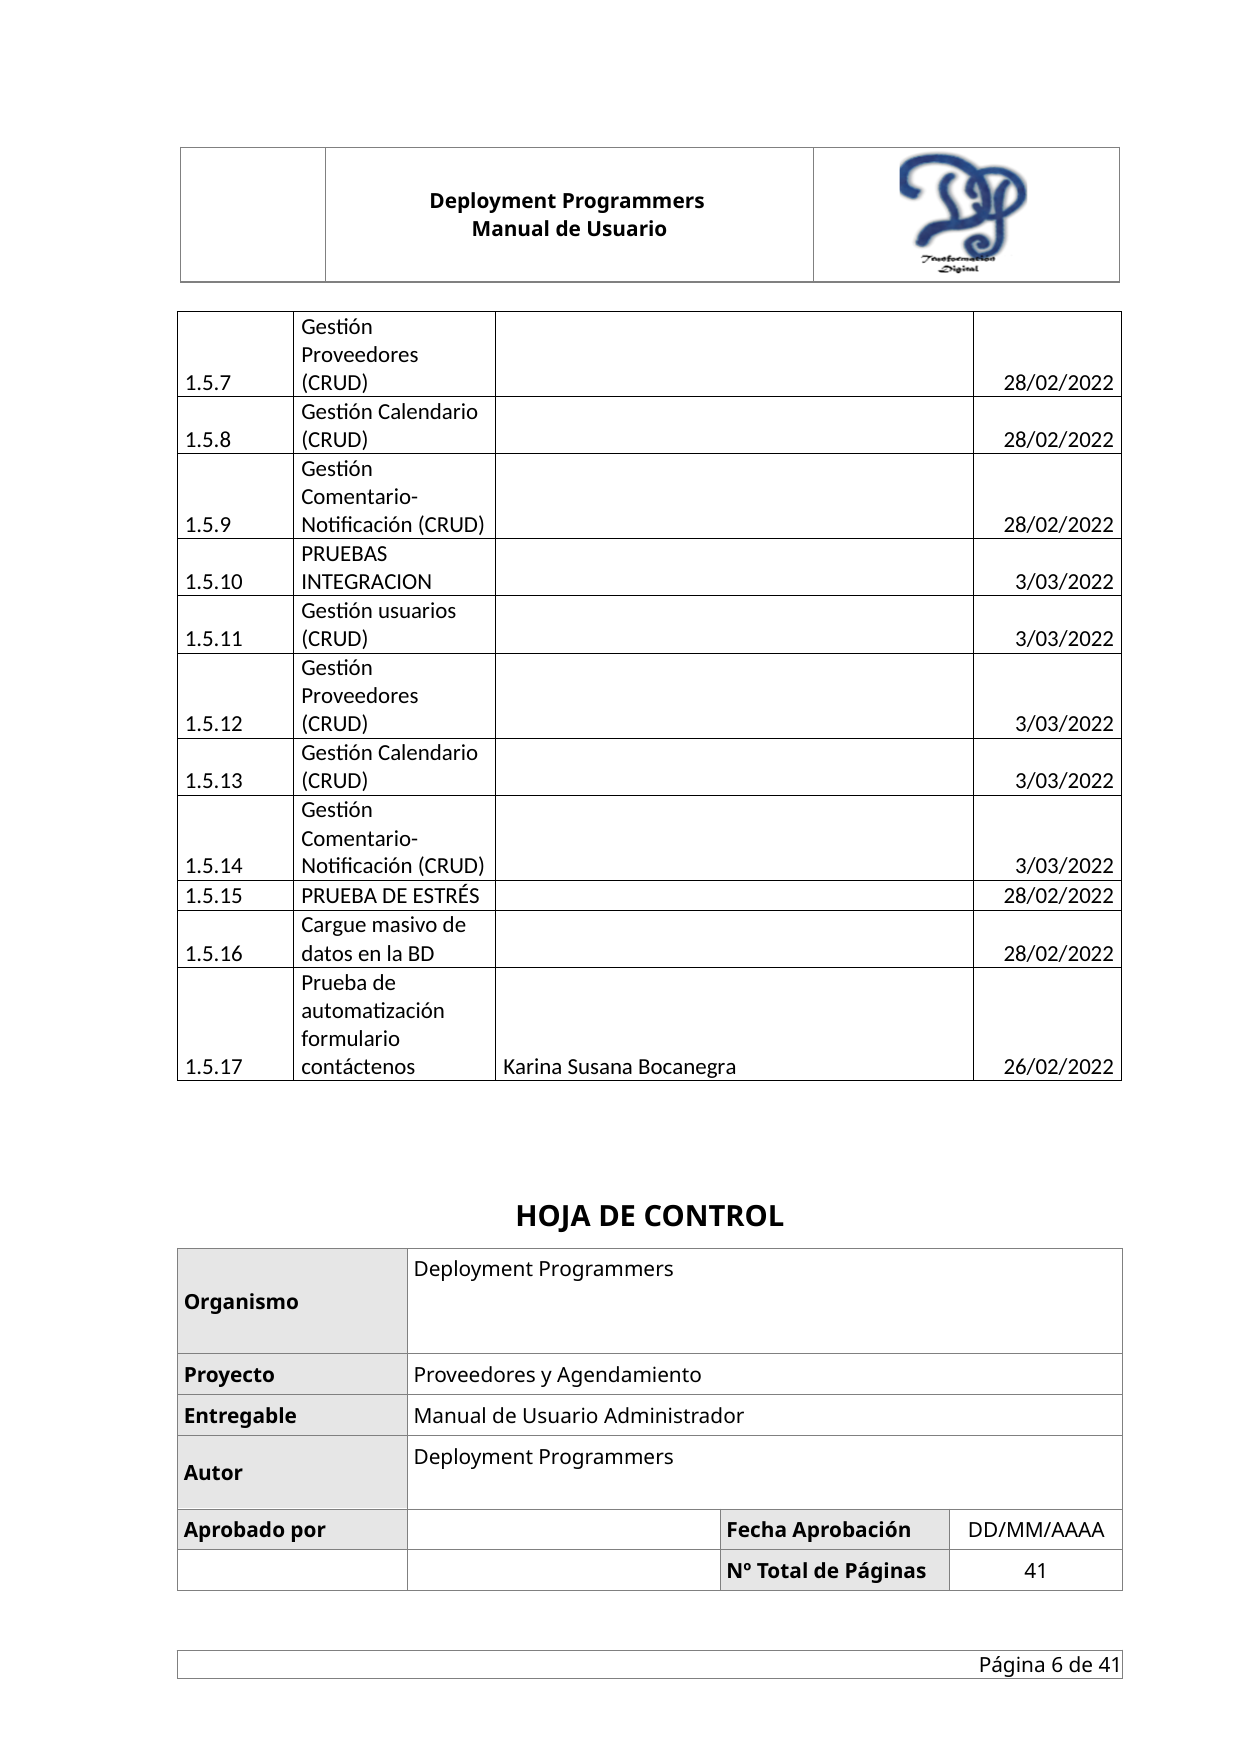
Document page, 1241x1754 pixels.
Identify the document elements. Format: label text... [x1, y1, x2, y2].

table_cell [496, 796, 973, 880]
table_cell PRUEBA DE ESTRÉS [294, 881, 495, 909]
table_cell [496, 312, 973, 396]
table_cell DD/MM/AAAA [950, 1510, 1122, 1549]
table_cell Gestión Proveedores (CRUD) [294, 312, 495, 396]
table_cell [496, 881, 973, 909]
table_cell Autor [178, 1436, 407, 1508]
table_cell Fecha Aprobación [721, 1510, 949, 1549]
table_cell 28/02/2022 [974, 397, 1121, 453]
table_cell Gestión Comentario-Notificación (CRUD) [294, 796, 495, 880]
table_cell 1.5.8 [178, 397, 293, 453]
table_cell Prueba de automatización formulario contáctenos [294, 968, 495, 1080]
table_cell 3/03/2022 [974, 654, 1121, 737]
table_cell Gestión Comentario-Notificación (CRUD) [294, 454, 495, 538]
table_cell Gestión Proveedores (CRUD) [294, 654, 495, 737]
table_cell 1.5.13 [178, 739, 293, 794]
table_cell Gestión usuarios (CRUD) [294, 596, 495, 652]
table_cell 1.5.12 [178, 654, 293, 737]
table_cell [496, 397, 973, 453]
table_cell 1.5.15 [178, 881, 293, 909]
table_cell Proyecto [178, 1354, 407, 1394]
table_cell 28/02/2022 [974, 881, 1121, 909]
table_cell 1.5.11 [178, 596, 293, 652]
table_cell 3/03/2022 [974, 596, 1121, 652]
table_cell Karina Susana Bocanegra [496, 968, 973, 1080]
table_cell 1.5.14 [178, 796, 293, 880]
table_cell [408, 1550, 720, 1590]
table_cell 3/03/2022 [974, 796, 1121, 880]
table_cell 3/03/2022 [974, 539, 1121, 595]
table_cell 26/02/2022 [974, 968, 1121, 1080]
table_cell [496, 739, 973, 794]
table_cell 28/02/2022 [974, 911, 1121, 967]
table_cell Gestión Calendario (CRUD) [294, 397, 495, 453]
table_cell [408, 1510, 720, 1549]
table_cell 1.5.7 [178, 312, 293, 396]
table_header Deployment Programmers [408, 1249, 1122, 1353]
table_cell 1.5.9 [178, 454, 293, 538]
picture [899, 150, 1028, 279]
table_cell [496, 539, 973, 595]
table_cell Manual de Usuario Administrador [408, 1395, 1122, 1435]
table_cell 33 [950, 1550, 1122, 1590]
table_cell Gestión Calendario (CRUD) [294, 739, 495, 794]
table_cell Cargue masivo de datos en la BD [294, 911, 495, 967]
table_cell Nº Total de Páginas [721, 1550, 949, 1590]
table_cell Deployment Programmers [408, 1436, 1122, 1508]
table_cell 1.5.17 [178, 968, 293, 1080]
table_cell Entregable [178, 1395, 407, 1435]
table_cell [178, 1550, 407, 1590]
table_header Organismo [178, 1249, 407, 1353]
table_cell 28/02/2022 [974, 312, 1121, 396]
table_cell Aprobado por [178, 1510, 407, 1549]
table_cell 28/02/2022 [974, 454, 1121, 538]
table_cell 1.5.10 [178, 539, 293, 595]
text HOJA DE CONTROL [177, 1196, 1122, 1235]
table_cell 1.5.16 [178, 911, 293, 967]
table_cell [496, 911, 973, 967]
table_cell 3/03/2022 [974, 739, 1121, 794]
table_cell [496, 596, 973, 652]
table_cell [496, 454, 973, 538]
table_cell [496, 654, 973, 737]
table_cell Proveedores y Agendamiento [408, 1354, 1122, 1394]
table_cell PRUEBAS INTEGRACION [294, 539, 495, 595]
